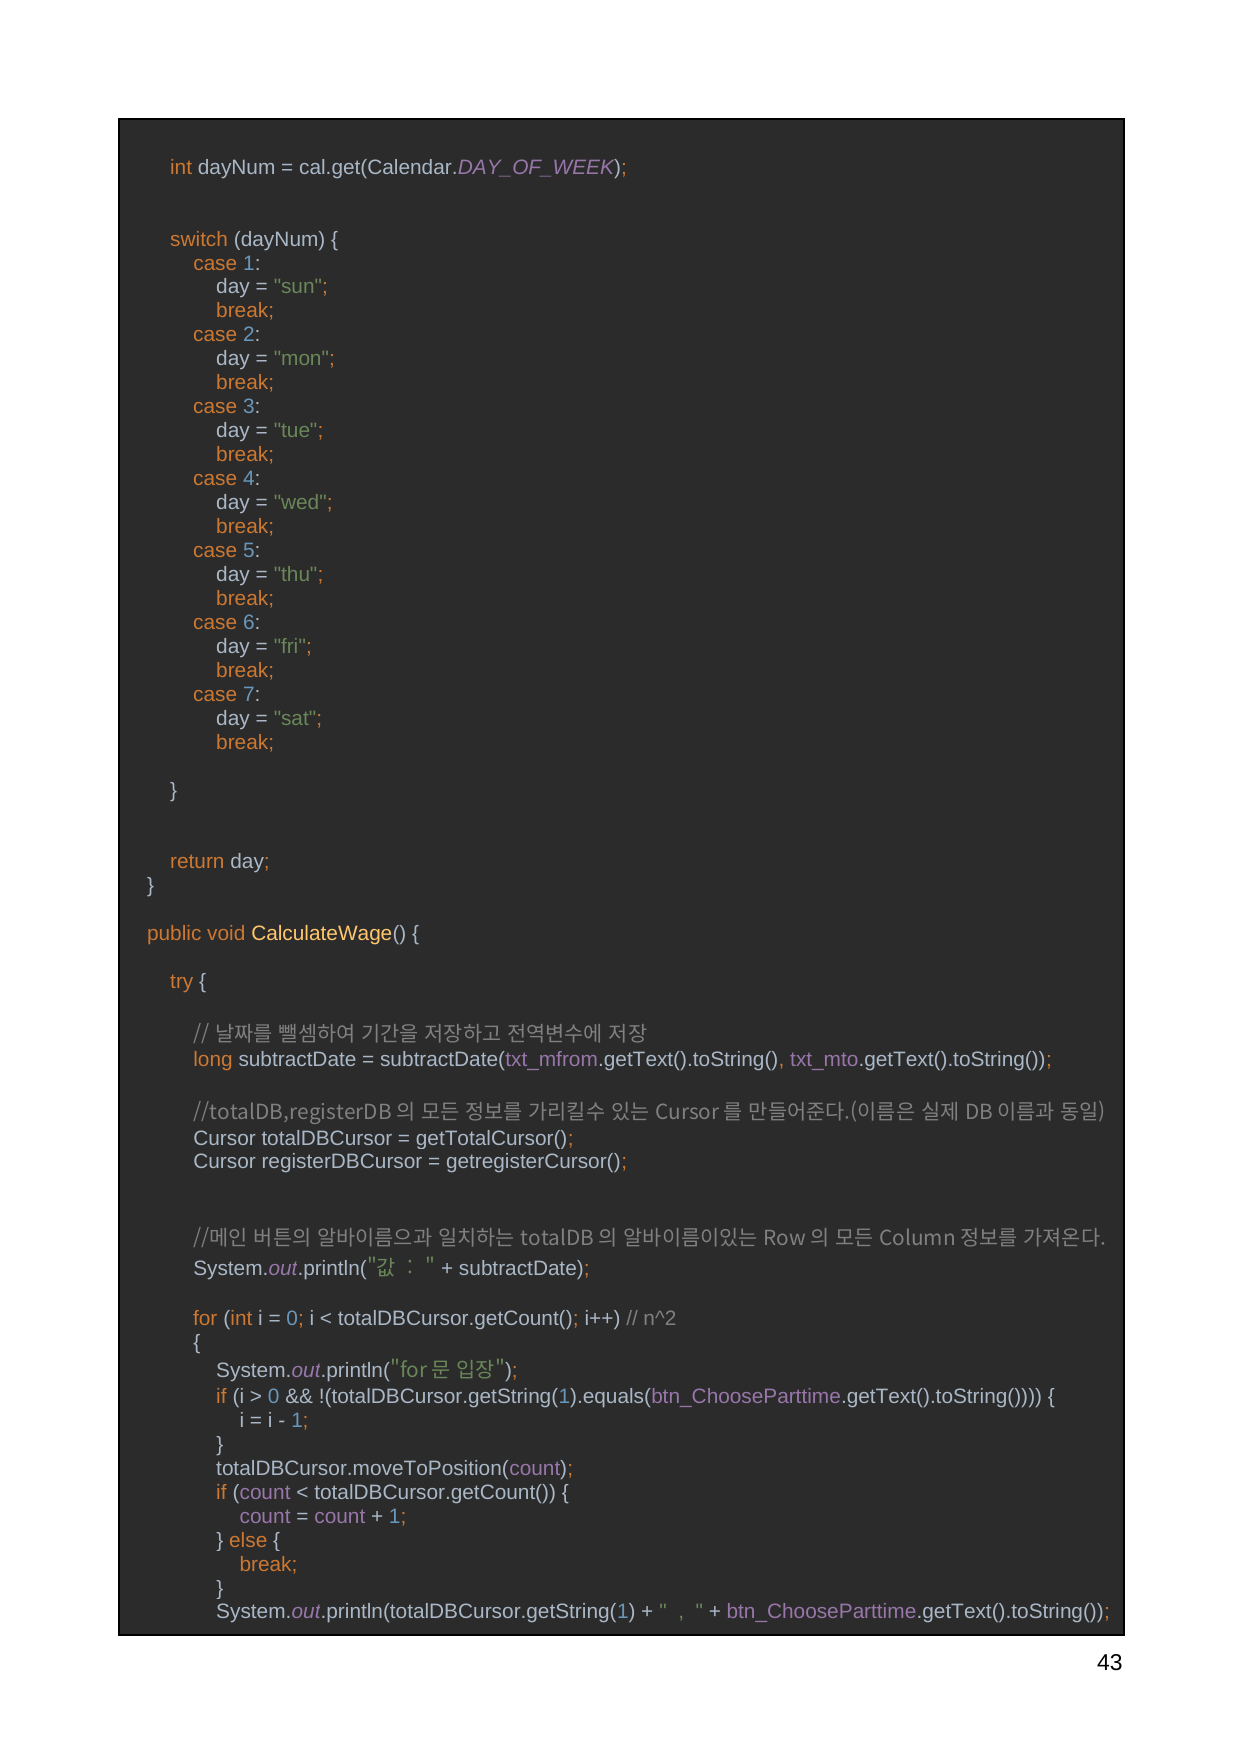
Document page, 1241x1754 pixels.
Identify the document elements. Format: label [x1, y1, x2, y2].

table_header [120, 120, 1123, 1634]
